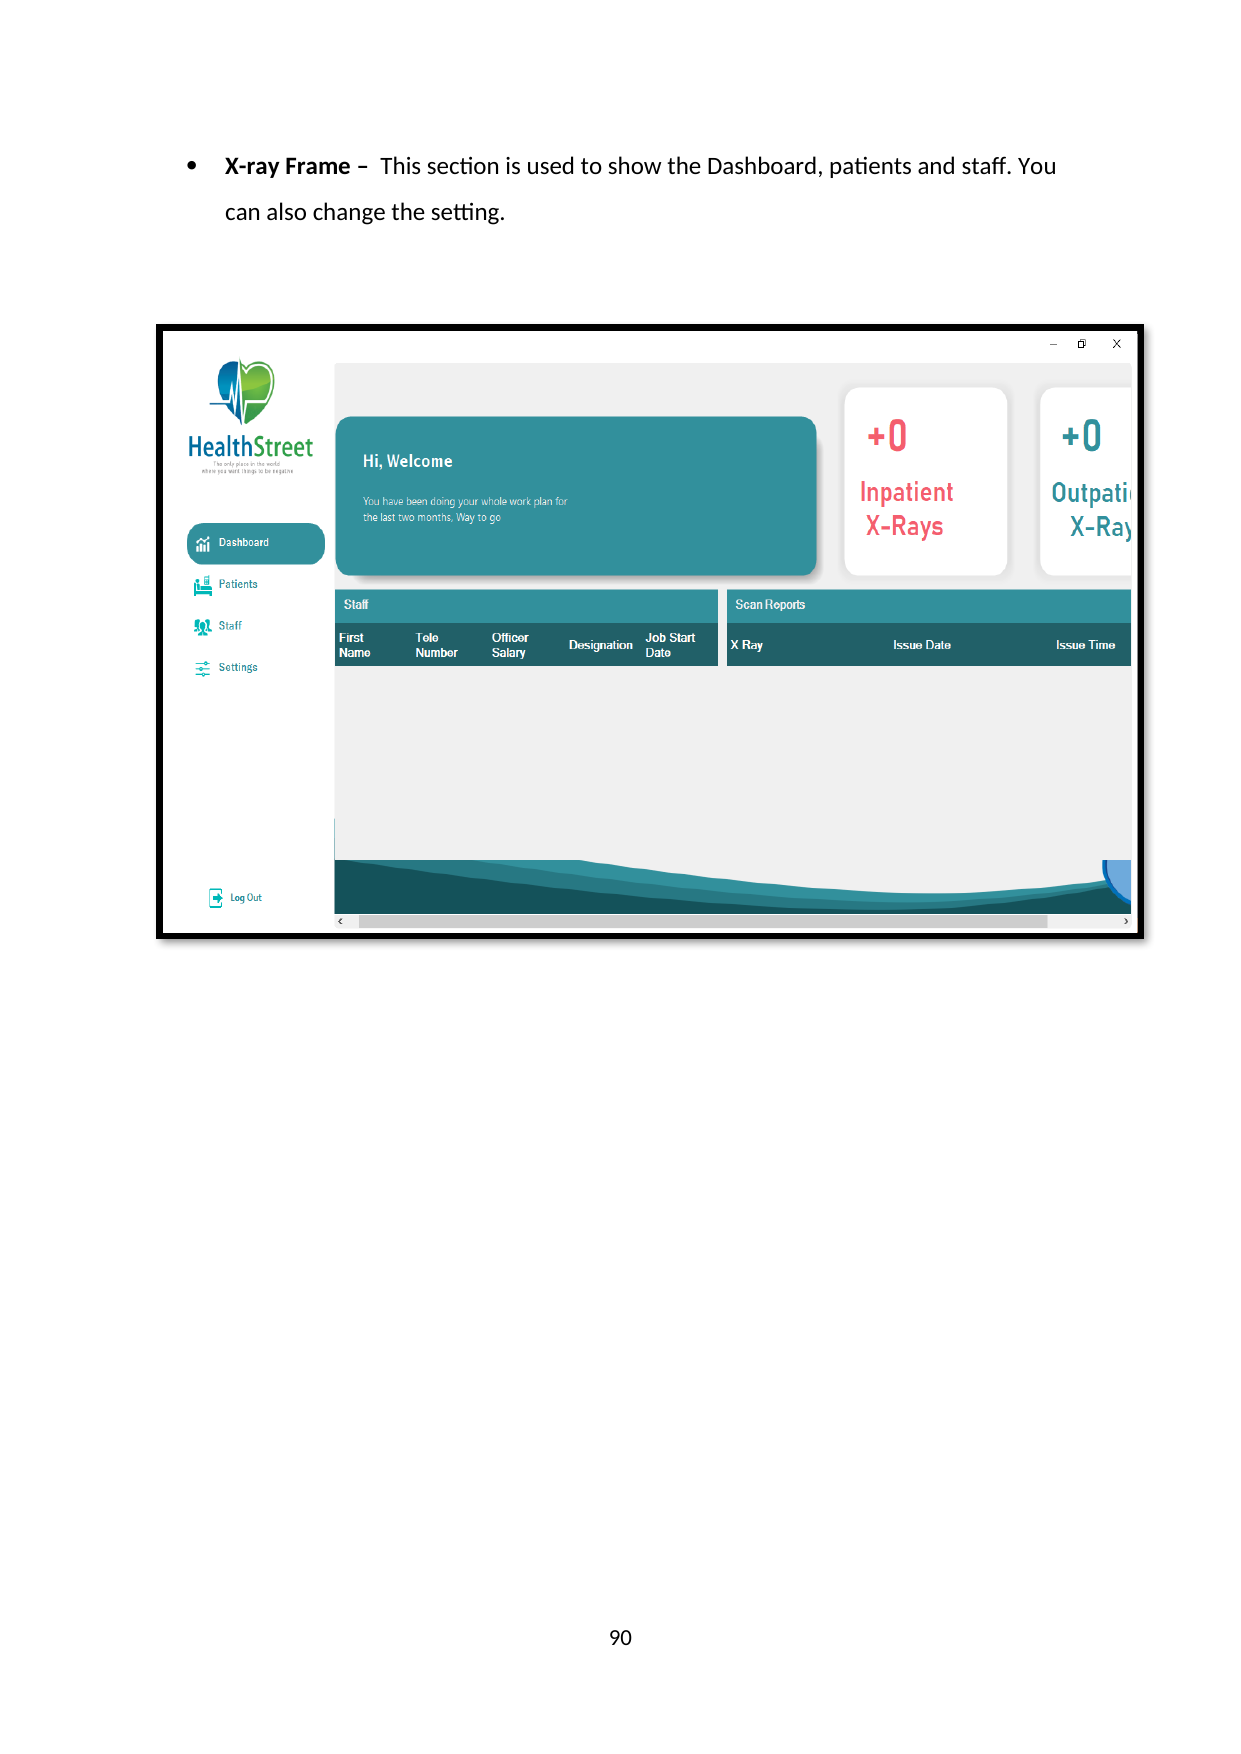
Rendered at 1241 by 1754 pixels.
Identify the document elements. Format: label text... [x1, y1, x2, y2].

picture [163, 331, 1138, 933]
list X-ray Frame – This section is used to show the Dashboard, patients and staff. You can also change the setting. [187, 150, 1090, 226]
